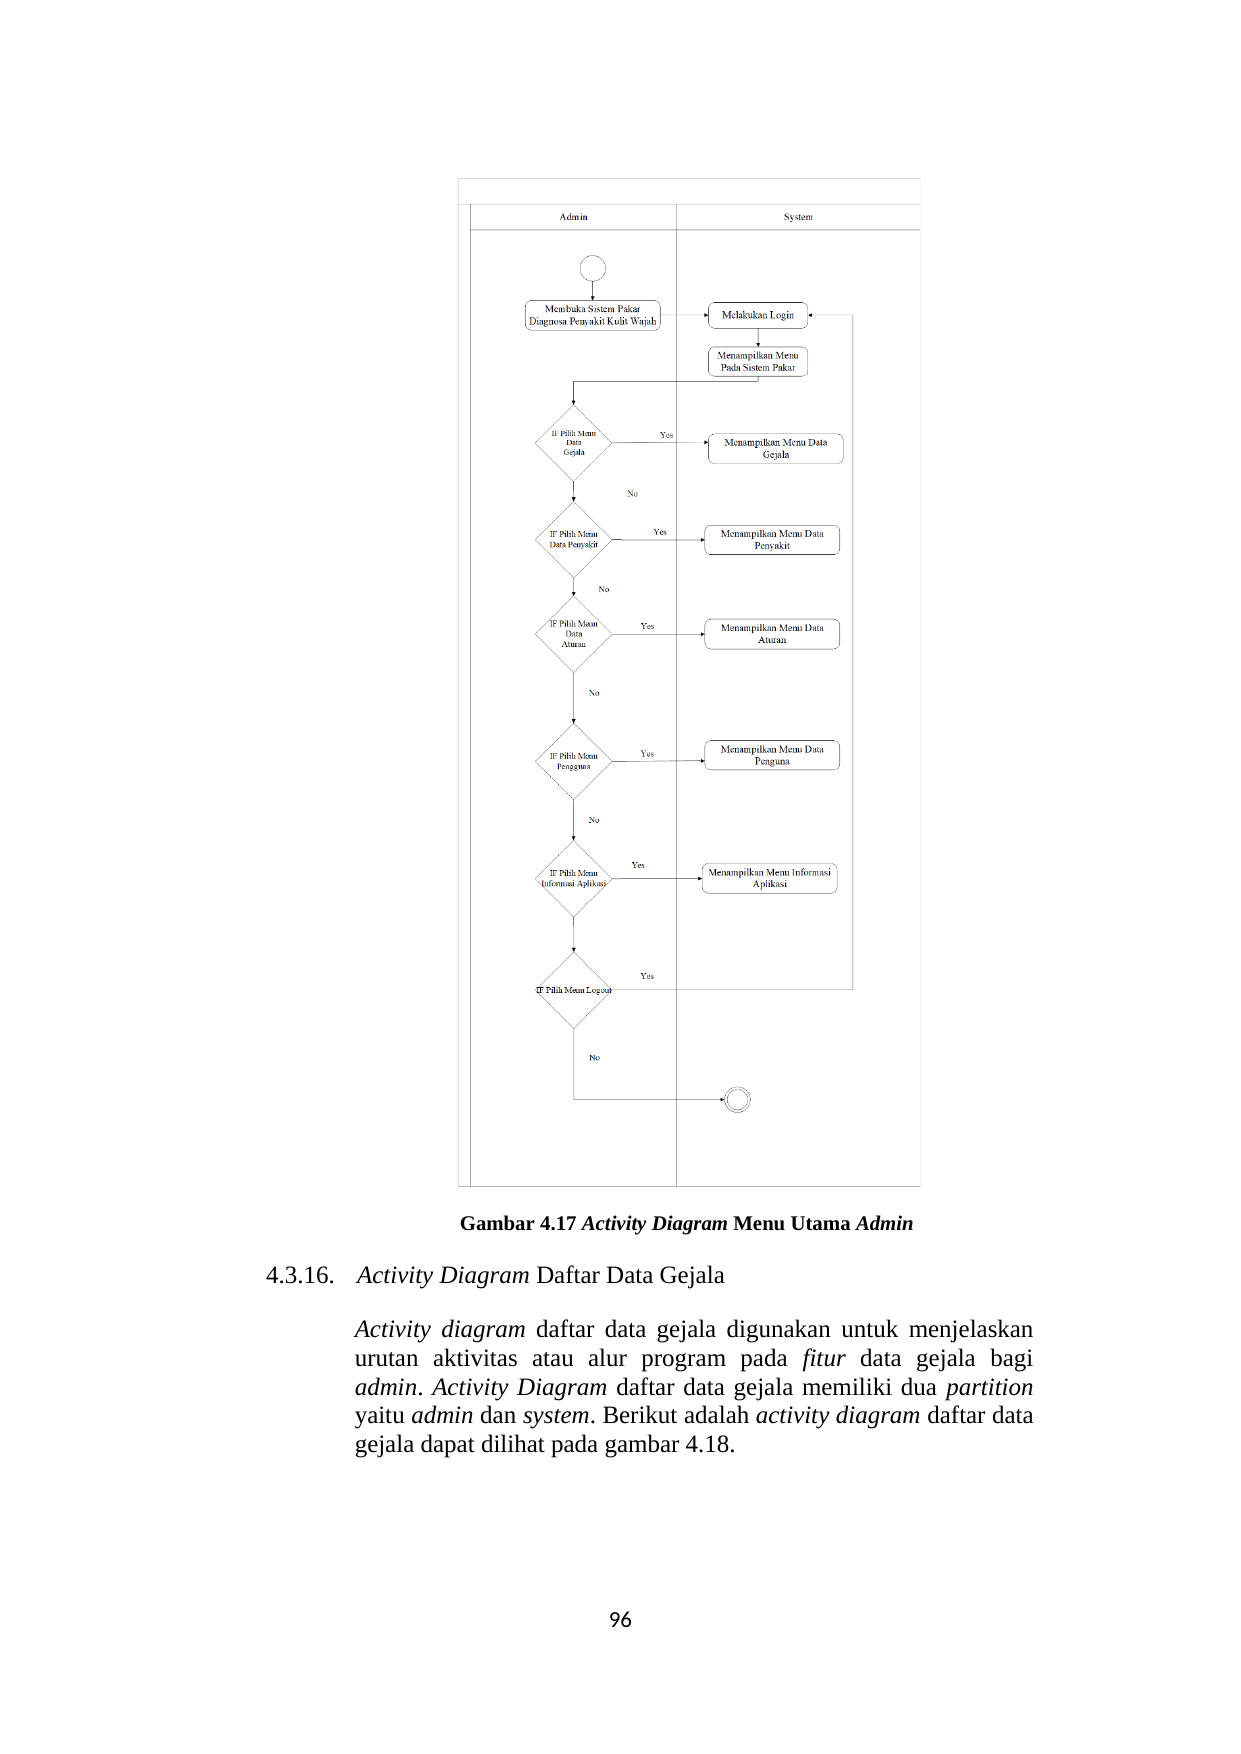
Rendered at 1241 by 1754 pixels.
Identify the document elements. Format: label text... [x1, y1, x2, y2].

text Gambar 4.17 Activity Diagram Menu Utama Admin [282, 1211, 1033, 1235]
text Activity diagram daftar data gejala digunakan untuk menjelaskan urutan aktivitas atau alur program pada fitur data gejala bagi admin. Activity Diagram daftar data gejala memiliki dua partition yaitu admin dan system. Berikut adalah activity diagram daftar data gejala dapat dilihat pada gambar 4.18. [354, 1314, 1033, 1458]
text Activity Diagram Daftar Data Gejala [266, 1260, 1033, 1289]
picture [457, 177, 921, 1187]
